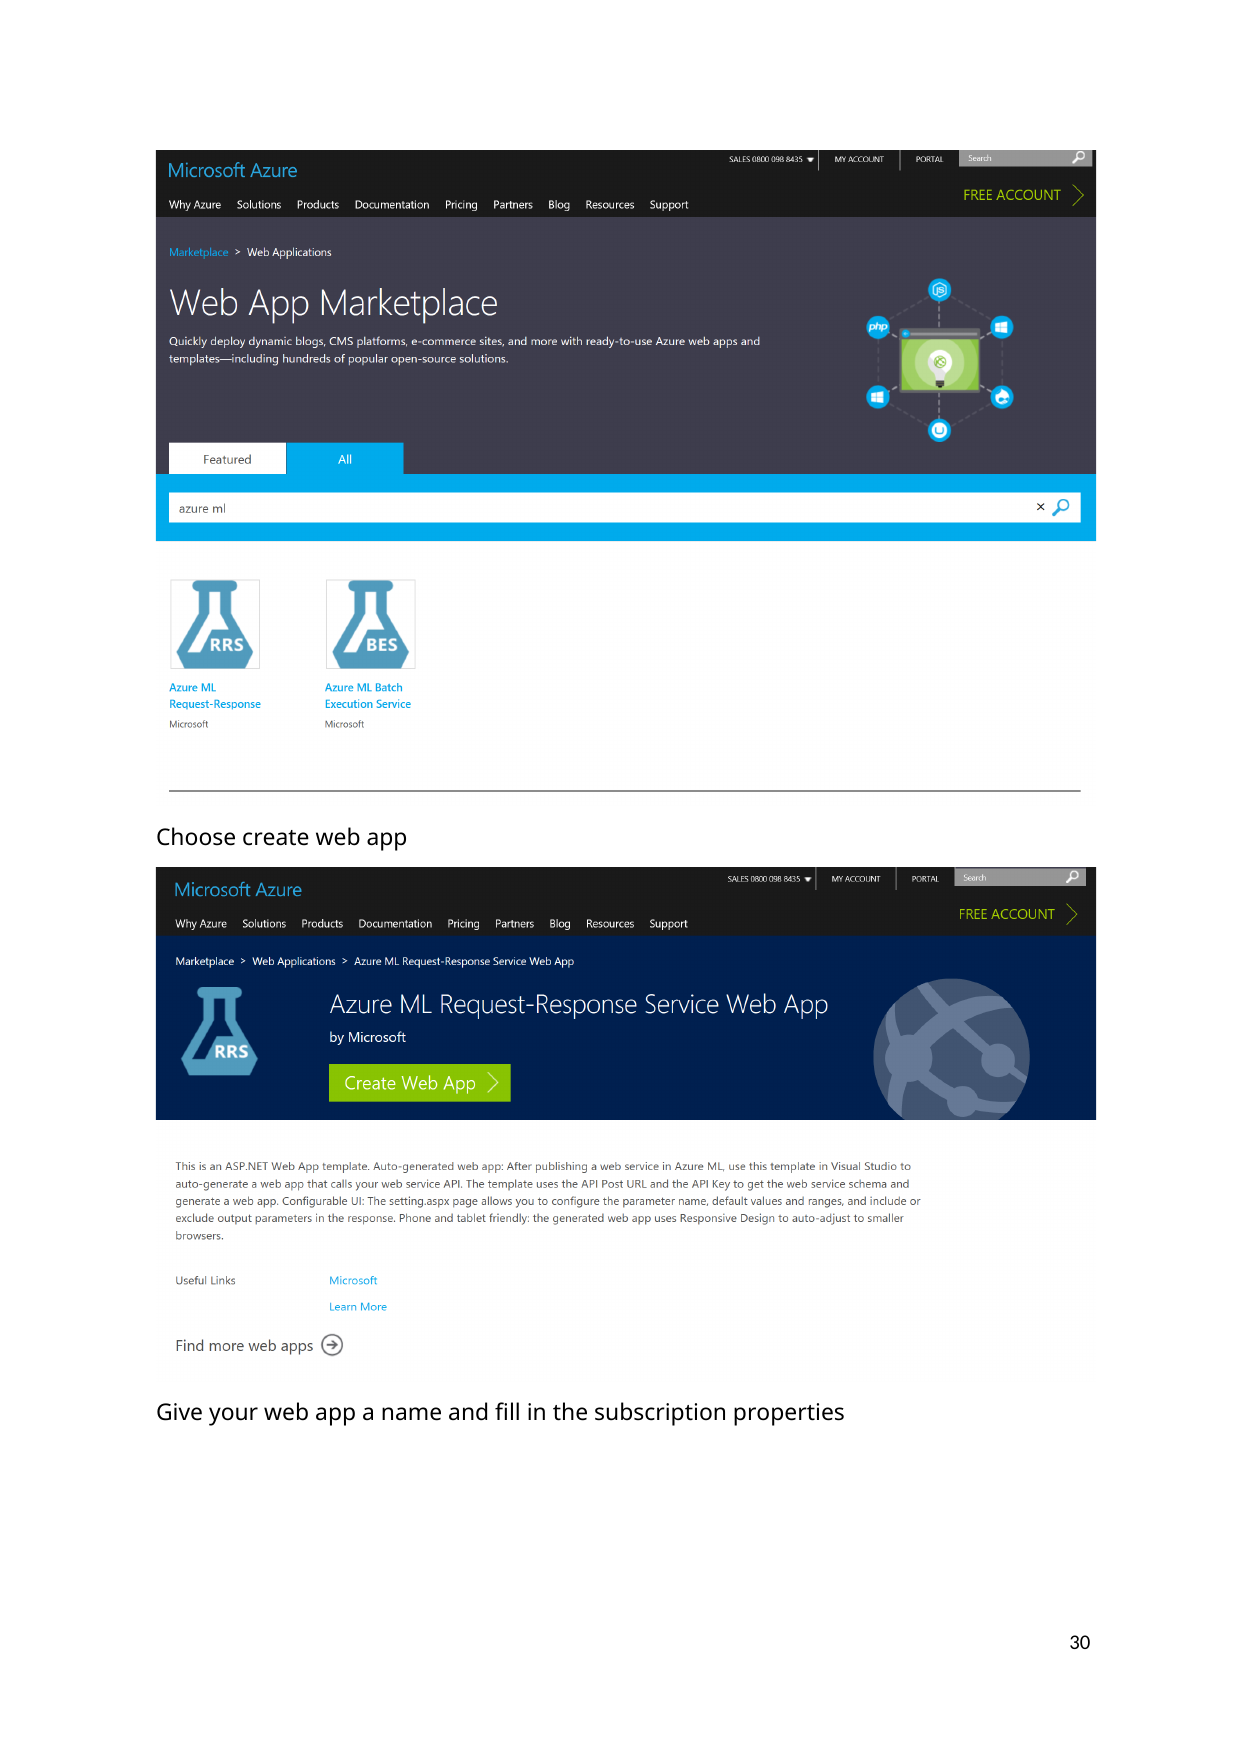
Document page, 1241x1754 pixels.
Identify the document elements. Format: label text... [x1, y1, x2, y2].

picture [155, 867, 1097, 1382]
text Choose create web app [156, 820, 1090, 852]
picture [155, 150, 1097, 473]
picture [155, 542, 1097, 806]
text Give your web app a name and fill in the subscription properties [156, 1396, 1090, 1427]
picture [170, 493, 1080, 522]
